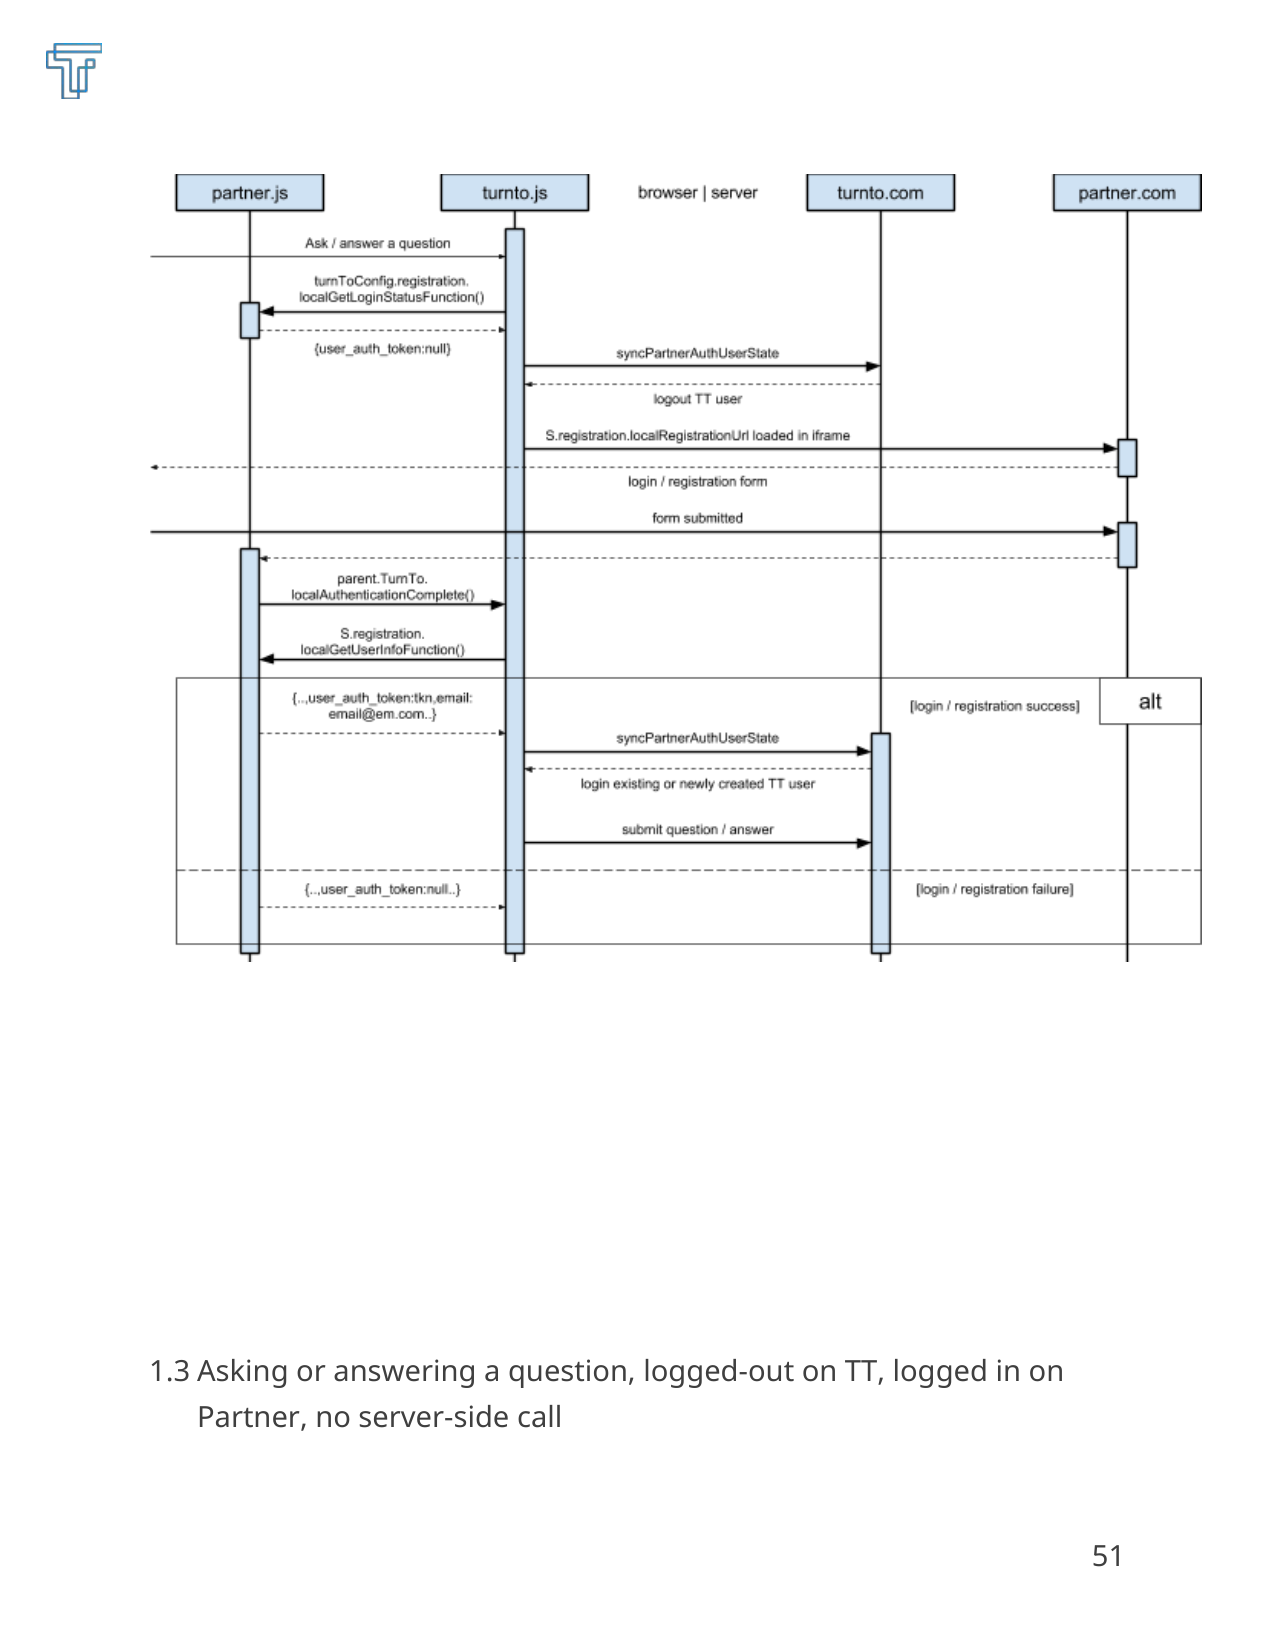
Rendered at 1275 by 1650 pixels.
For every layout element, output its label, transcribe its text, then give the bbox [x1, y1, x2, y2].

list Asking or answering a question, logged-out on TT, logged in on Partner, no server-side call [149, 1351, 1125, 1436]
picture [150, 174, 1202, 962]
picture [46, 43, 102, 99]
